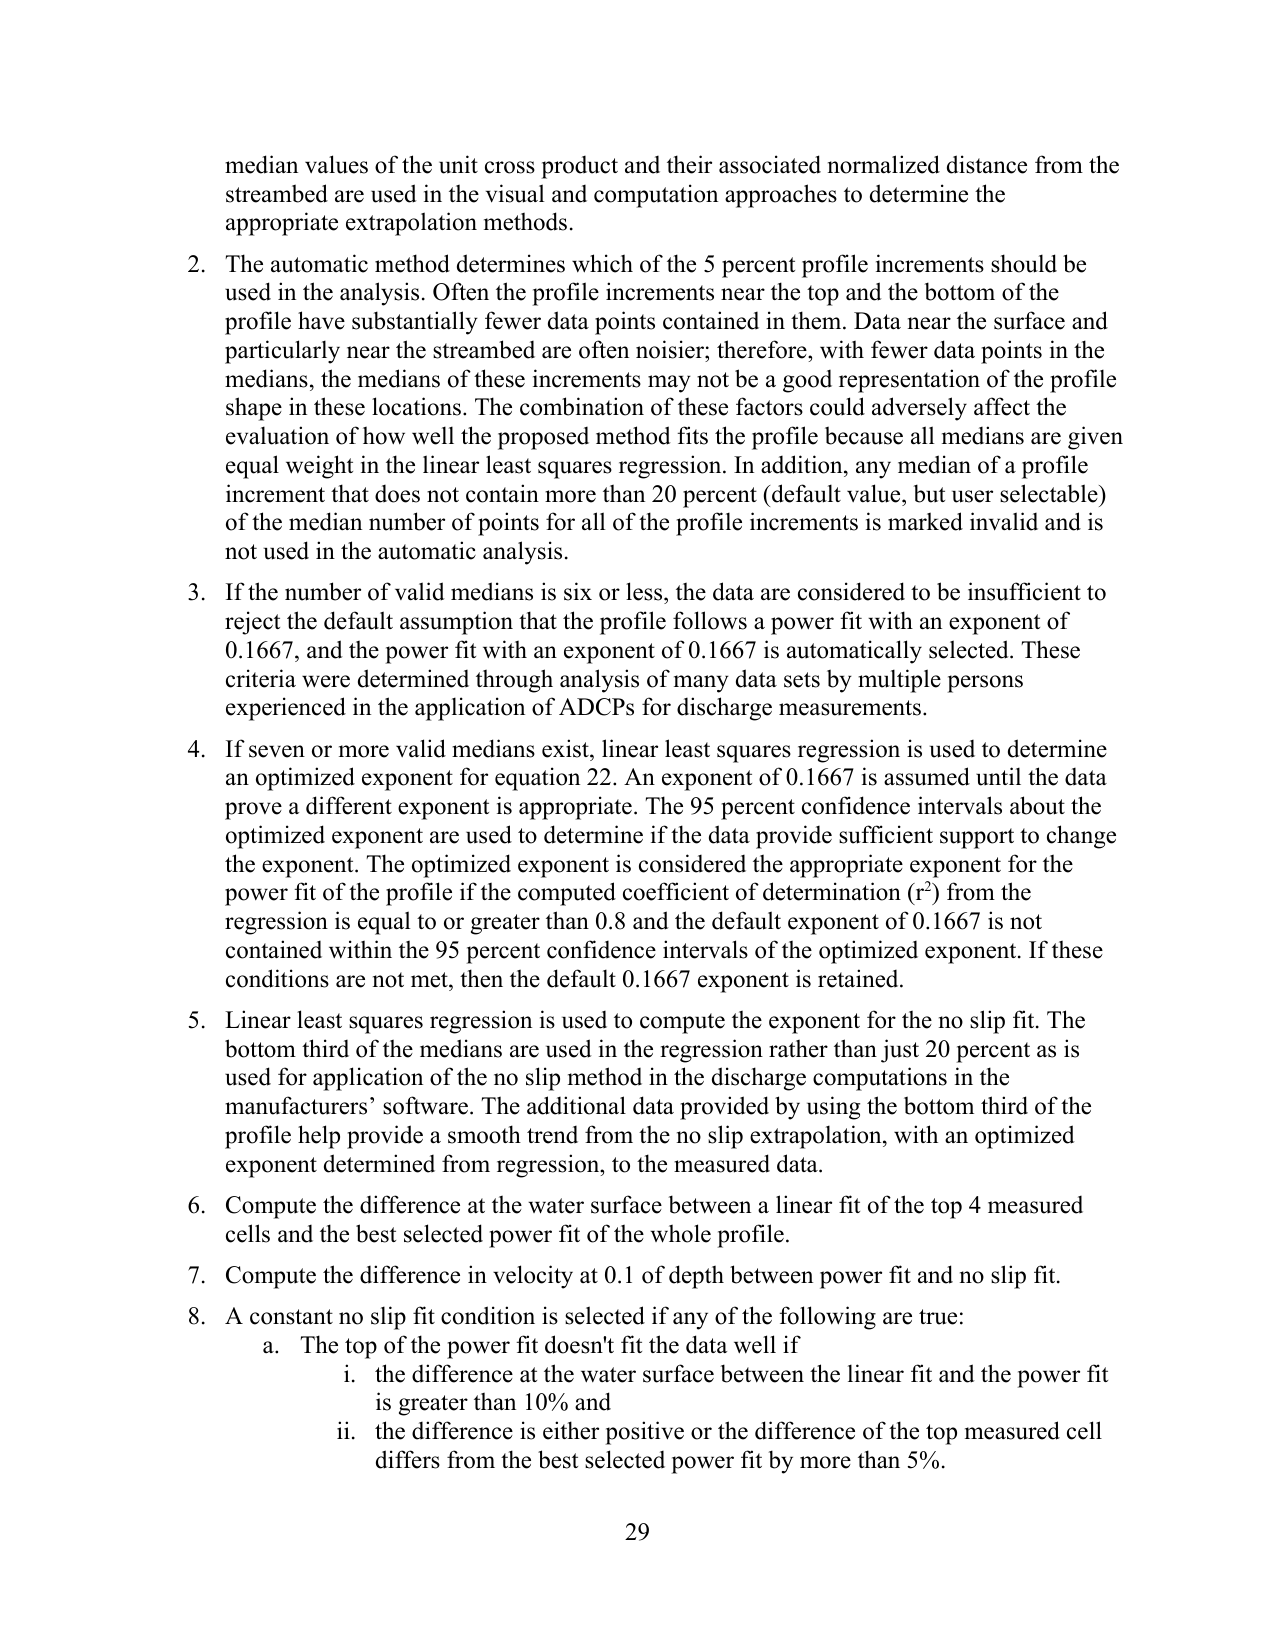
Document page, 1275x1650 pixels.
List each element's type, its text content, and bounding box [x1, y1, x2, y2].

list If seven or more valid medians exist, linear least squares regression is used to determine an optimized exponent for equation 22. An exponent of 0.1667 is assumed until the data prove a different exponent is appropriate. The 95 percent confidence intervals about the optimized exponent are used to determine if the data provide sufficient support to change the exponent. The optimized exponent is considered the appropriate exponent for the power fit of the profile if the computed coefficient of determination (r2) from the regression is equal to or greater than 0.8 and the default exponent of 0.1667 is not contained within the 95 percent confidence intervals of the optimized exponent. If these conditions are not met, then the default 0.1667 exponent is retained. [187, 734, 1125, 992]
list Linear least squares regression is used to compute the exponent for the no slip fit. The bottom third of the medians are used in the regression rather than just 20 percent as is used for application of the no slip method in the discharge computations in the manufacturers’ software. The additional data provided by using the bottom third of the profile help provide a smooth trend from the no slip extrapolation, with an optimized exponent determined from regression, to the measured data. [187, 1005, 1125, 1177]
list Compute the difference at the water surface between a linear fit of the top 4 measured cells and the best selected power fit of the whole profile. [187, 1190, 1125, 1247]
list the difference is either positive or the difference of the top measured cell differs from the best selected power fit by more than 5%. [356, 1416, 1125, 1474]
list The automatic method determines which of the 5 percent profile increments should be used in the analysis. Often the profile increments near the top and the bottom of the profile have substantially fewer data points contained in them. Data near the surface and particularly near the streambed are often noisier; therefore, with fewer data points in the medians, the medians of these increments may not be a good representation of the profile shape in these locations. The combination of these factors could adversely affect the evaluation of how well the proposed method fits the profile because all medians are given equal weight in the linear least squares regression. In addition, any median of a profile increment that does not contain more than 20 percent (default value, but user selectable) of the median number of points for all of the profile increments is marked invalid and is not used in the automatic analysis. [187, 249, 1125, 565]
list If the number of valid medians is six or less, the data are considered to be insufficient to reject the default assumption that the profile follows a power fit with an exponent of 0.1667, and the power fit with an exponent of 0.1667 is automatically selected. These criteria were determined through analysis of many data sets by multiple persons experienced in the application of ADCPs for discharge measurements. [187, 577, 1125, 721]
list The top of the power fit doesn't fit the data well if [262, 1330, 1125, 1359]
list the difference at the water surface between the linear fit and the power fit is greater than 10% and [356, 1359, 1125, 1416]
list A constant no slip fit condition is selected if any of the following are true: [187, 1301, 1125, 1330]
list Compute the difference in velocity at 0.1 of depth between power fit and no slip fit. [187, 1260, 1125, 1289]
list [187, 150, 1125, 236]
